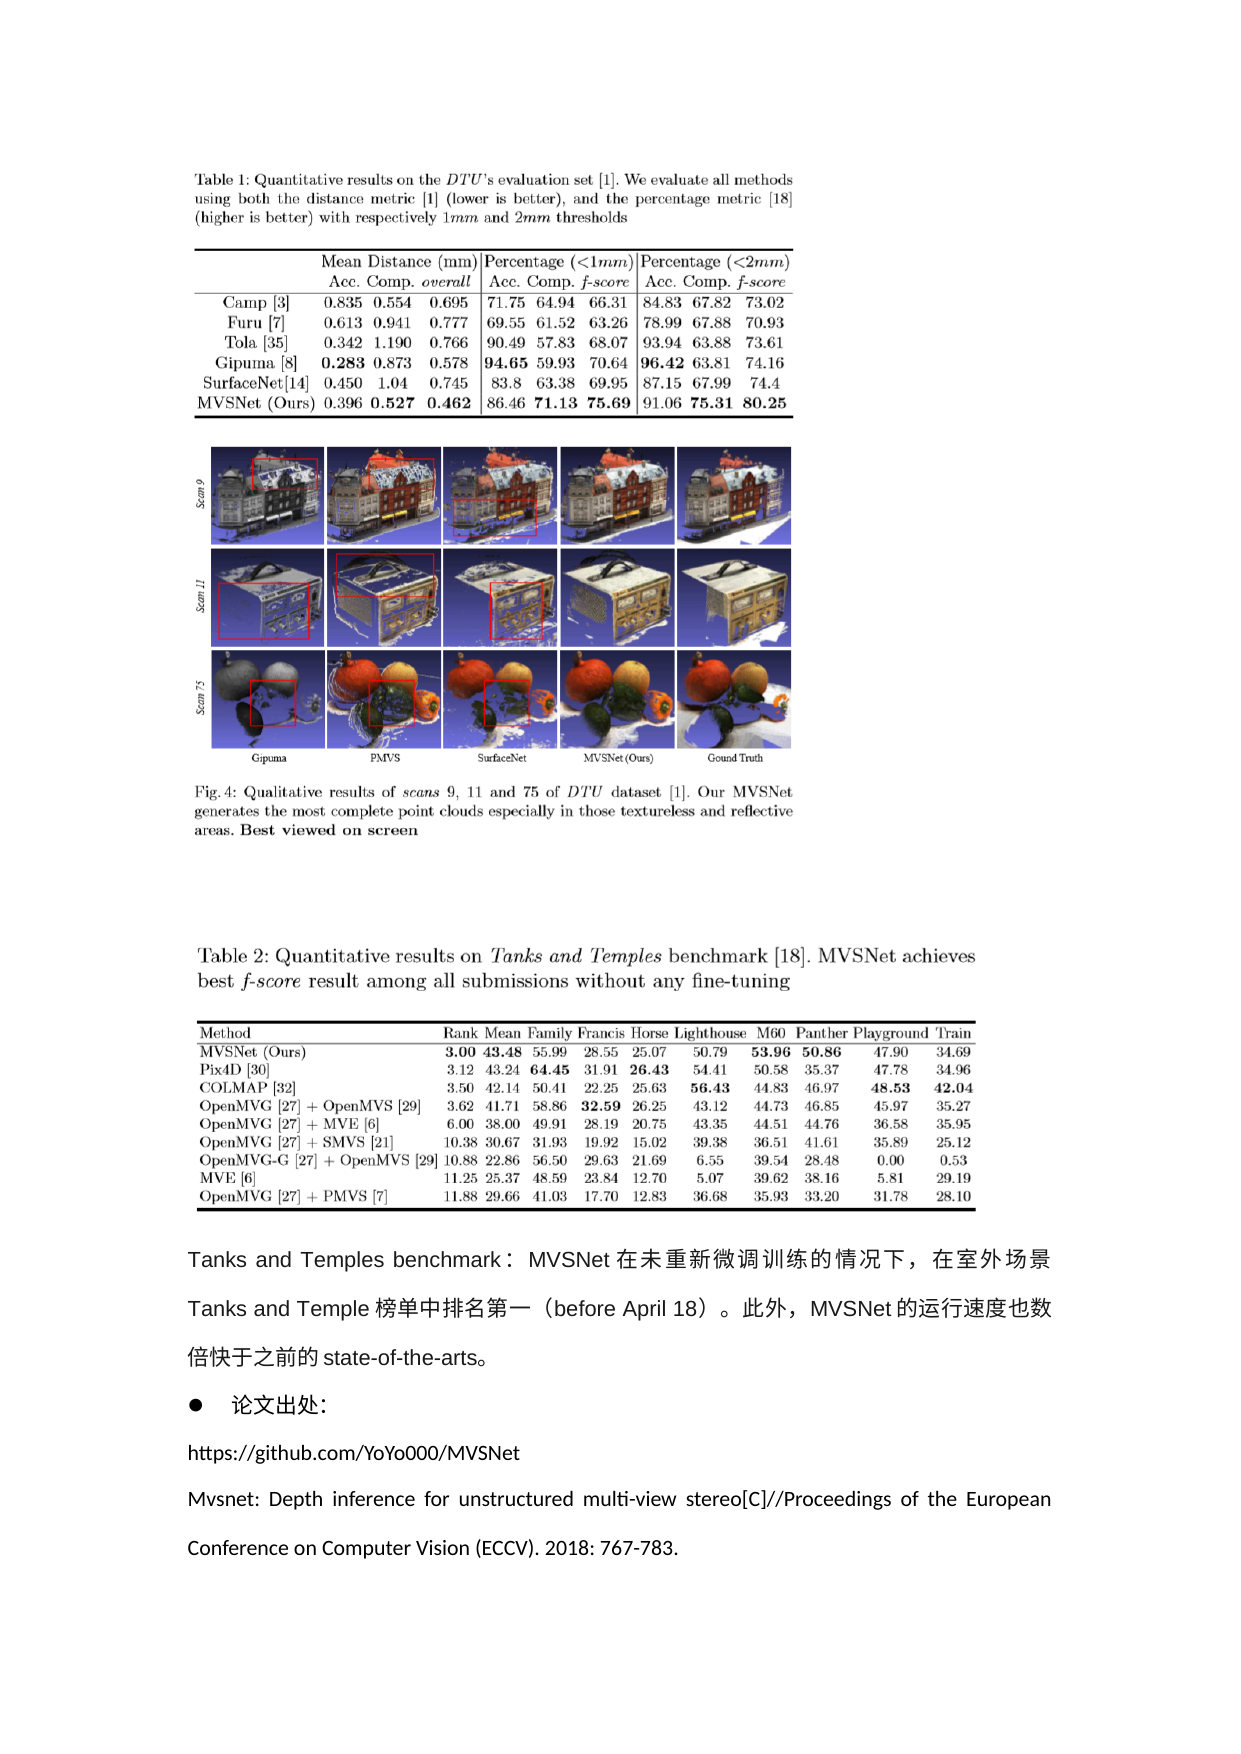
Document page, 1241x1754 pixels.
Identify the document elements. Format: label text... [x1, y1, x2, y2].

list Mvsnet: Depth inference for unstructured multi-view stereo[C]//Proceedings of the European Conference on Computer Vision (ECCV). 2018: 767-783. [187, 1482, 1053, 1563]
list https://github.com/YoYo000/MVSNet [187, 1436, 1053, 1469]
text Tanks and Temples benchmark：MVSNet在未重新微调训练的情况下，在室外场景Tanks and Temple榜单中排名第一（before April 18）。此外，MVSNet的运行速度也数倍快于之前的state-of-the-arts。 [187, 1242, 1053, 1372]
list 论文出处： [187, 1388, 1053, 1420]
picture [187, 936, 996, 1227]
picture [187, 162, 802, 850]
